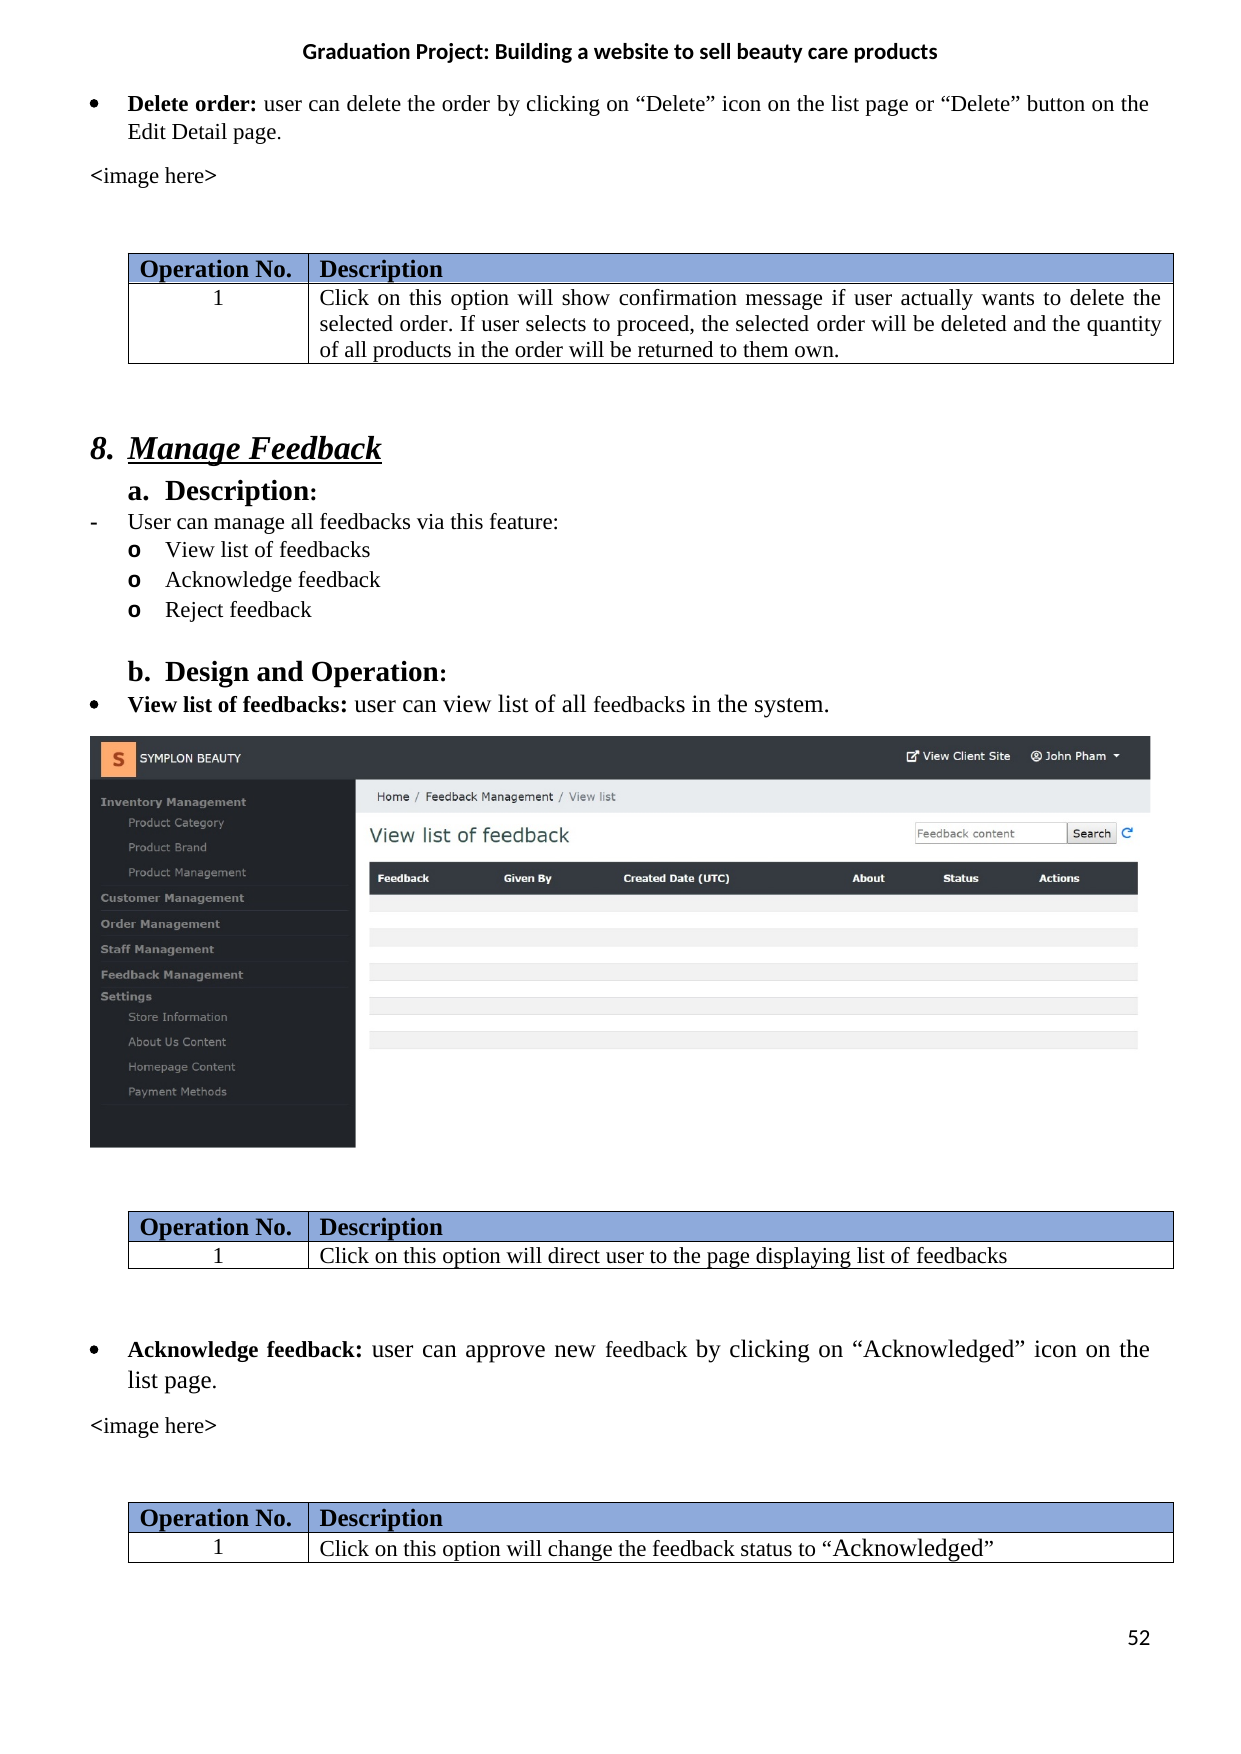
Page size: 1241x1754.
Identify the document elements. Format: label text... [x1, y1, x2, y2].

list View list of feedbacks [127, 536, 1150, 564]
list Description: [127, 473, 1150, 506]
list Delete order: user can delete the order by clicking on “Delete” icon on the list page or “Delete” button on the Edit Detail page. [90, 90, 1150, 144]
table_cell 1 [129, 1242, 308, 1268]
text <image here> [90, 162, 1150, 189]
list Manage Feedback [90, 428, 1150, 467]
table_header Operation No. [129, 254, 308, 282]
table_header Description [309, 1212, 1173, 1241]
list View list of feedbacks: user can view list of all feedbacks in the system. [90, 689, 1150, 718]
list Design and Operation: [127, 654, 1150, 687]
table_cell Click on this option will direct user to the page displaying list of feedbacks [309, 1242, 1173, 1268]
list User can manage all feedbacks via this feature: [90, 508, 1150, 534]
table_header Description [309, 254, 1173, 282]
table_header Operation No. [129, 1212, 308, 1241]
list Reject feedback [127, 596, 1150, 624]
list Acknowledge feedback [127, 566, 1150, 594]
table_header Description [309, 1503, 1173, 1532]
table_cell 1 [129, 284, 308, 363]
table_cell Click on this option will change the feedback status to “Acknowledged” [309, 1533, 1173, 1562]
picture [90, 736, 1151, 1148]
table_cell Click on this option will show confirmation message if user actually wants to delete the selected order. If user selects to proceed, the selected order will be deleted and the quantity of all products in the order will be returned to them own. [309, 284, 1173, 363]
table_header Operation No. [129, 1503, 308, 1532]
text <image here> [90, 1412, 1150, 1438]
list Acknowledge feedback: user can approve new feedback by clicking on “Acknowledged” icon on the list page. [90, 1334, 1150, 1393]
table_cell 1 [129, 1533, 308, 1562]
